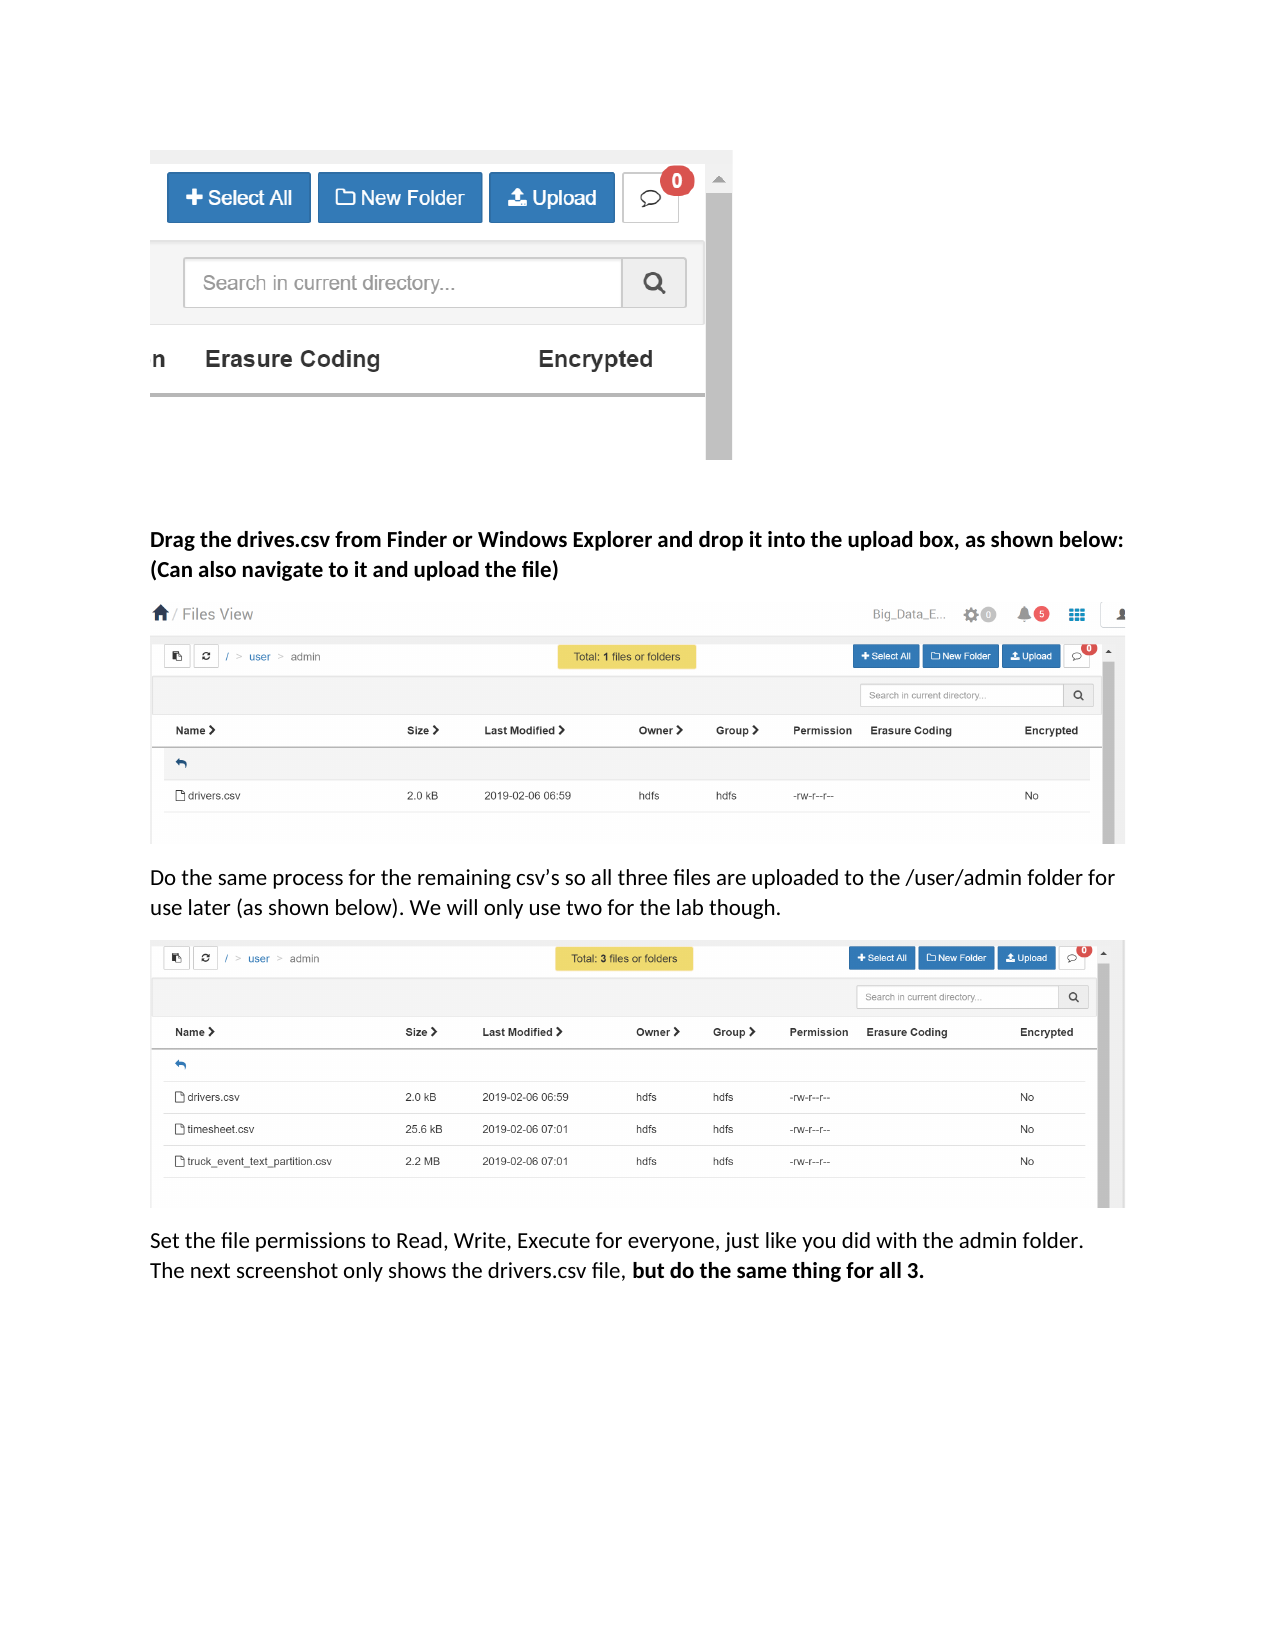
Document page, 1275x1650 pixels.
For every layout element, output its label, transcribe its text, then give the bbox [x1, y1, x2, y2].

text Set the file permissions to Read, Write, Execute for everyone, just like you did with the admin folder. The next screenshot only shows the drivers.csv file, but do the same thing for all 3. [150, 1226, 1125, 1284]
picture [150, 150, 733, 460]
text Drag the drives.csv from Finder or Windows Explorer and drop it into the upload box, as shown below: (Can also navigate to it and upload the file) [150, 525, 1125, 583]
picture [150, 602, 1125, 844]
text Do the same process for the remaining csv’s so all three files are uploaded to the /user/admin folder for use later (as shown below). We will only use two for the lab though. [150, 863, 1125, 921]
picture [150, 940, 1125, 1208]
